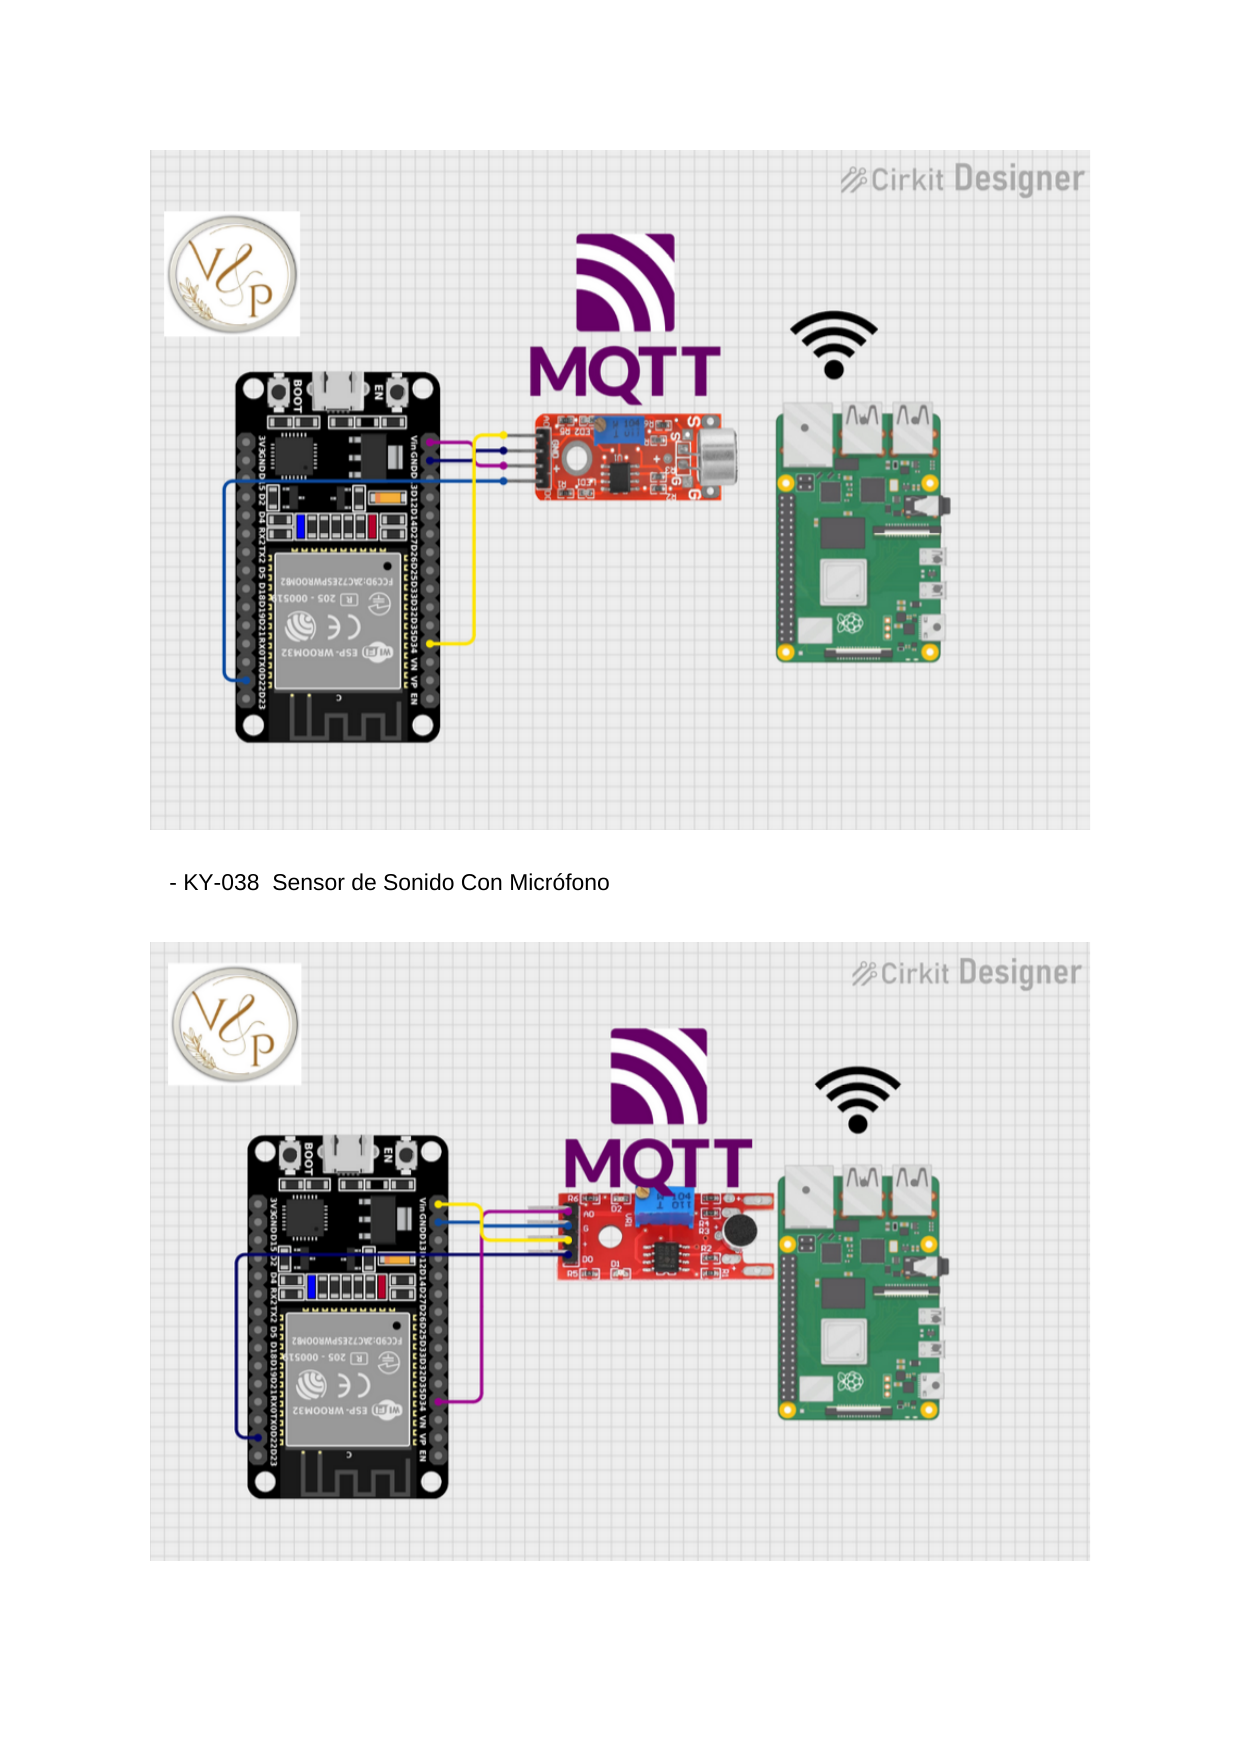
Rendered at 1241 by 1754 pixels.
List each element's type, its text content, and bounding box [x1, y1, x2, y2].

picture [150, 942, 1091, 1561]
text - KY-038 Sensor de Sonido Con Micrófono [150, 869, 1090, 896]
picture [150, 150, 1091, 830]
